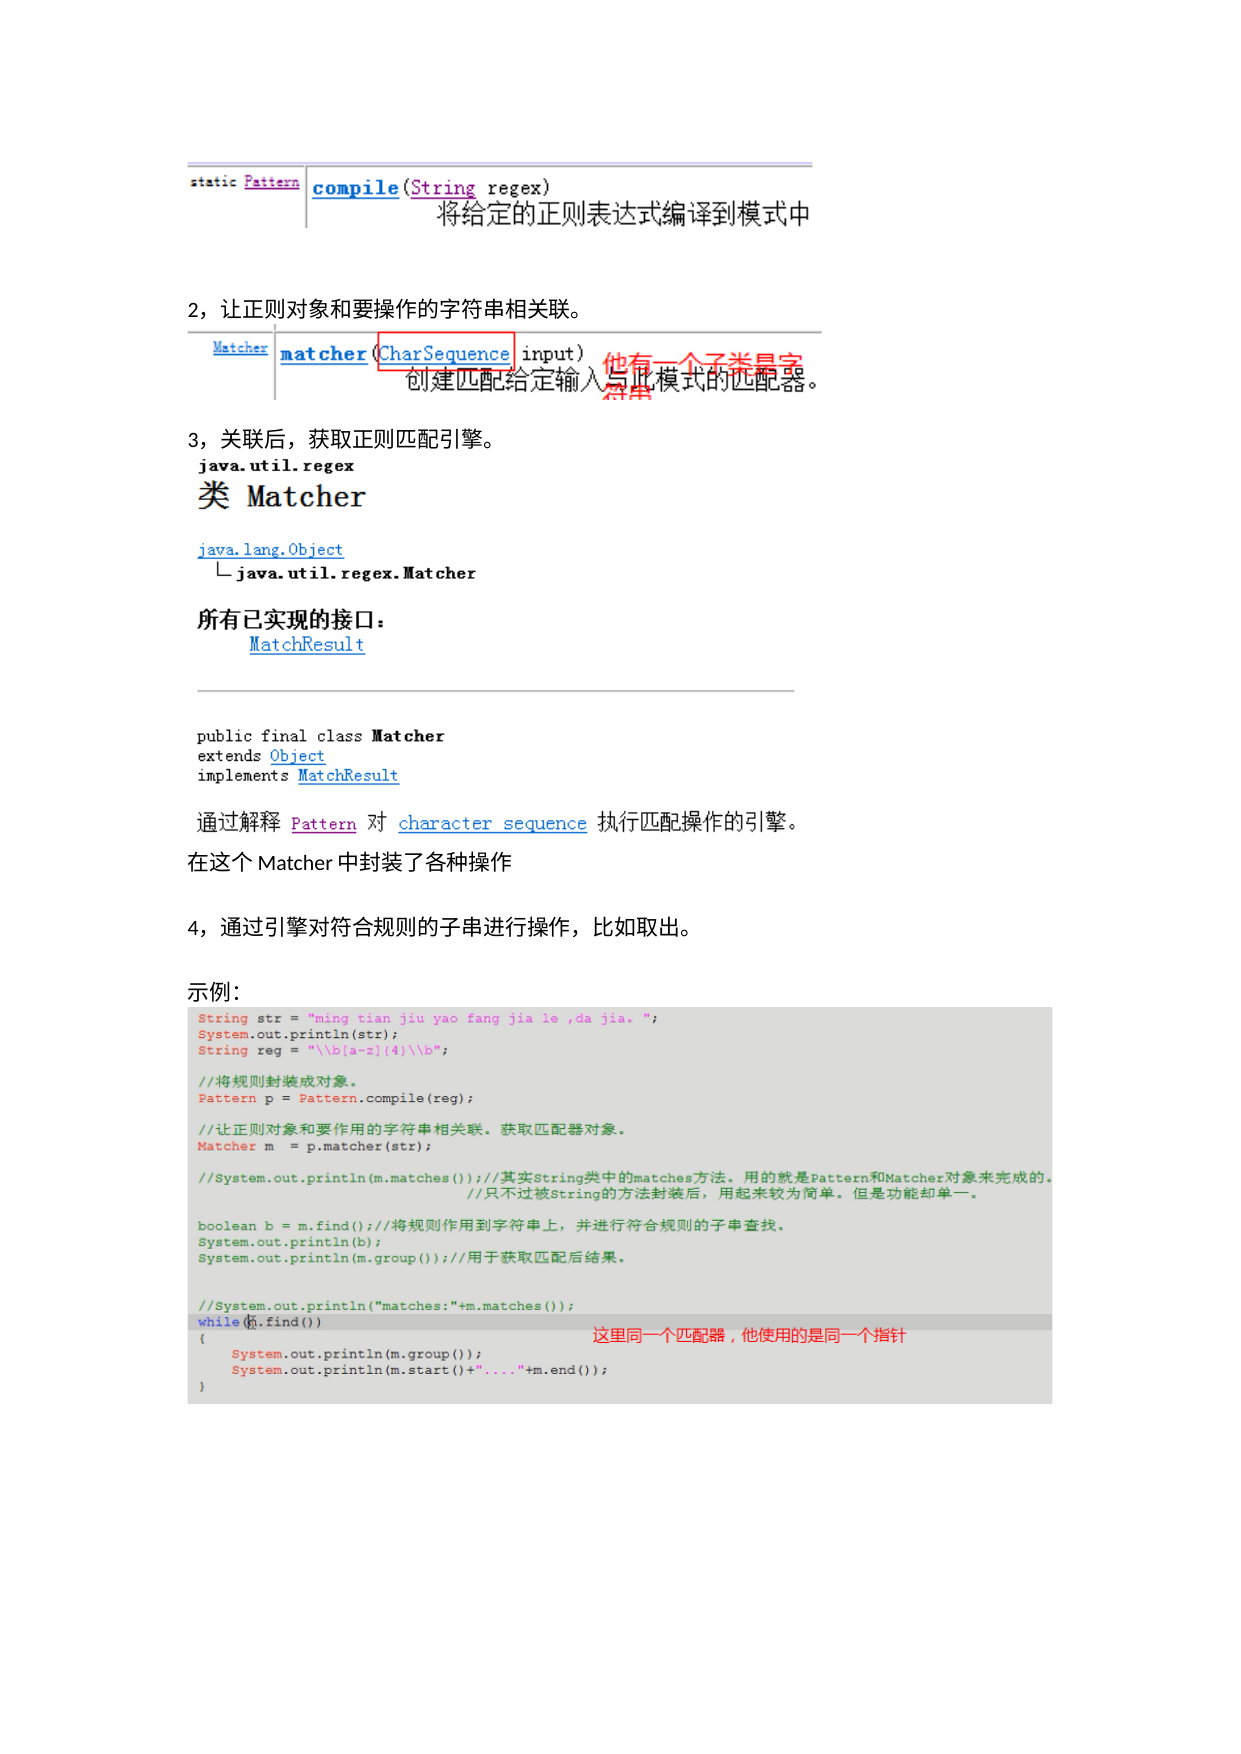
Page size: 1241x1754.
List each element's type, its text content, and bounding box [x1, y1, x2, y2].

picture [187, 162, 813, 228]
text 2，让正则对象和要操作的字符串相关联。 [187, 292, 1053, 324]
text 示例： [187, 974, 1053, 1007]
picture [187, 324, 822, 400]
text 3，关联后，获取正则匹配引擎。 [187, 422, 1053, 454]
text 4，通过引擎对符合规则的子串进行操作，比如取出。 [187, 909, 1053, 942]
text 在这个Matcher中封装了各种操作 [187, 844, 1053, 877]
picture [187, 454, 795, 840]
picture [187, 1007, 1053, 1404]
